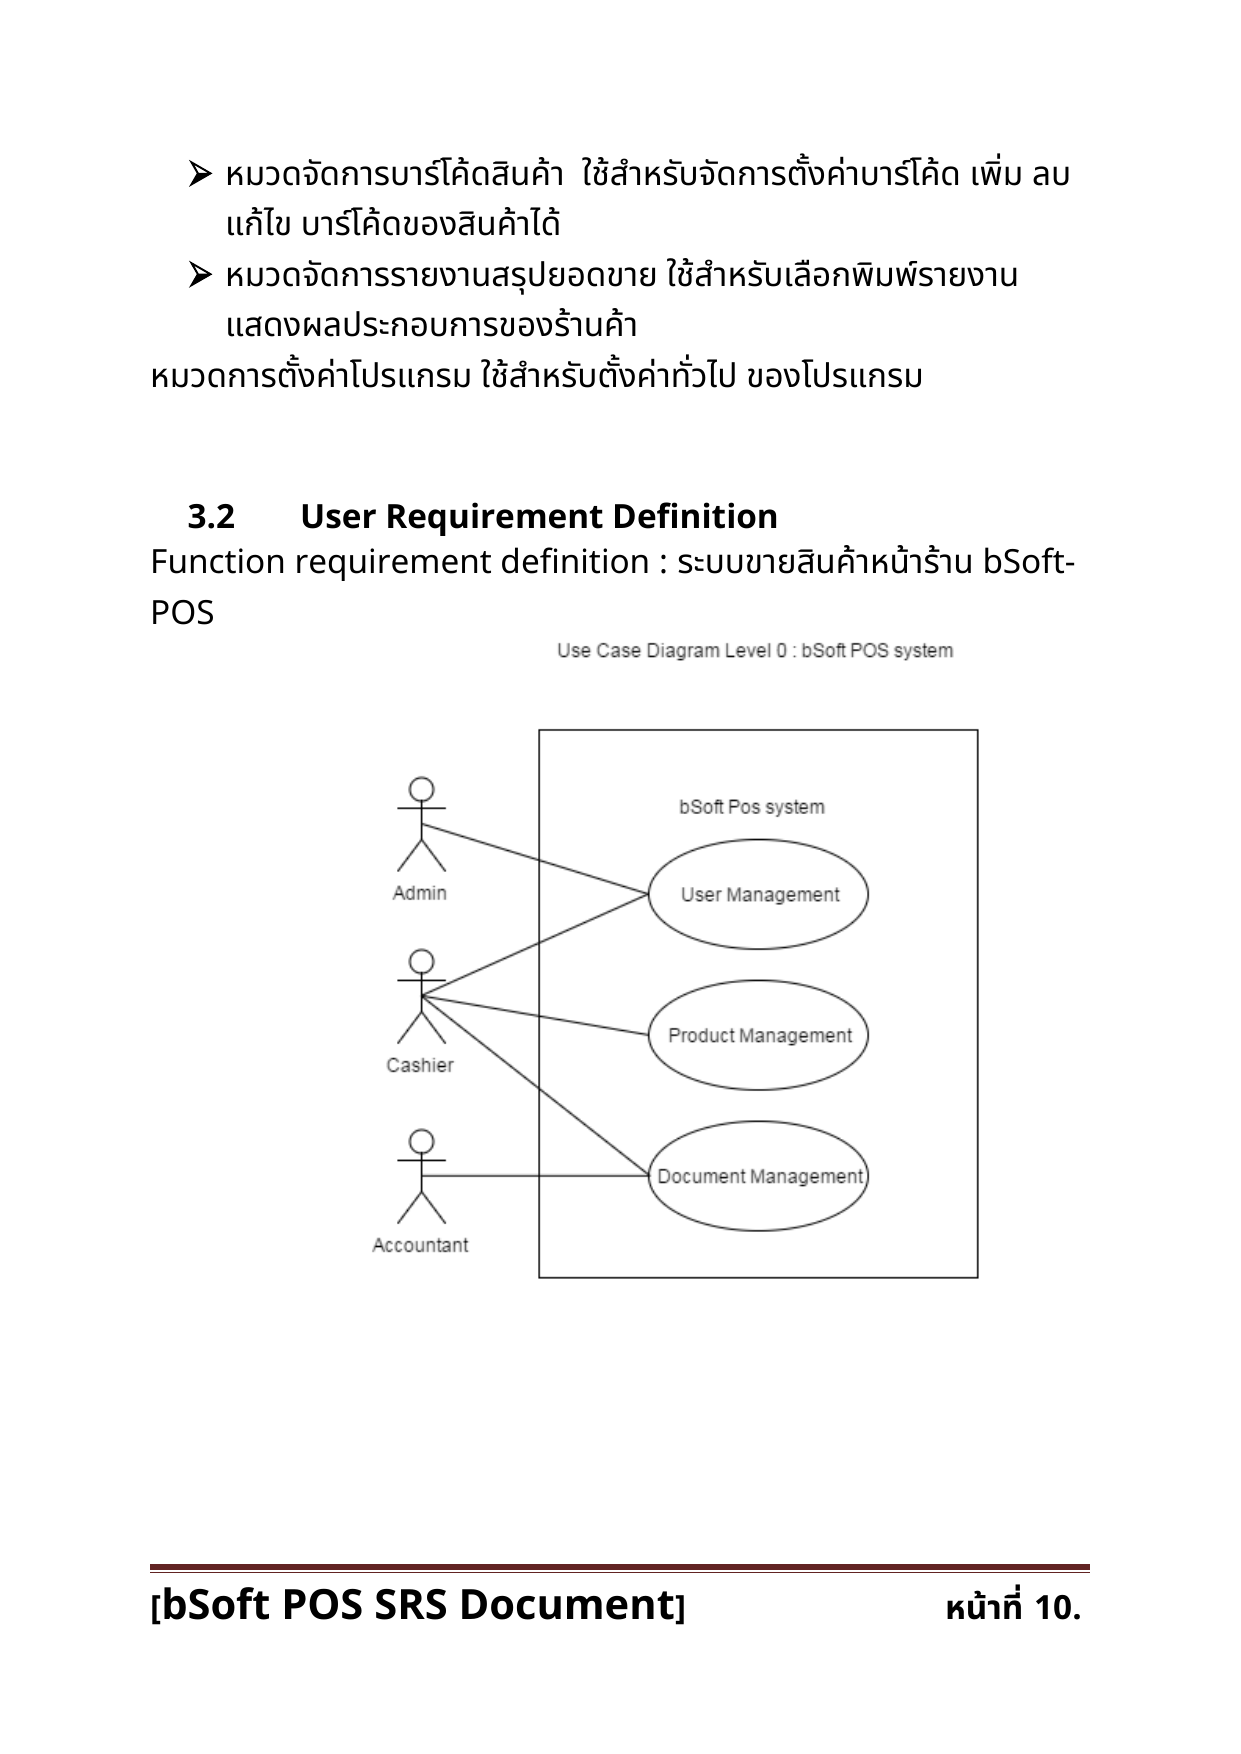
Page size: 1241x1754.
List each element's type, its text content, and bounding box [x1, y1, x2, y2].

list หมวดจัดการบาร์โค้ดสินค้า ใช้สำหรับจัดการตั้งค่าบาร์โค้ด เพิ่ม ลบ แก้ไข บาร์โค้ดของสินค้าได้ [187, 150, 1090, 251]
text Function requirement definition : ระบบขายสินค้าหน้าร้าน bSoft-POS [150, 538, 1090, 634]
subtitle User Requirement Definition [187, 493, 1090, 538]
text หมวดการตั้งค่าโปรแกรม ใช้สำหรับตั้งค่าทั่วไป ของโปรแกรม [150, 352, 1090, 402]
list หมวดจัดการรายงานสรุปยอดขาย ใช้สำหรับเลือกพิมพ์รายงานแสดงผลประกอบการของร้านค้า [187, 251, 1090, 352]
